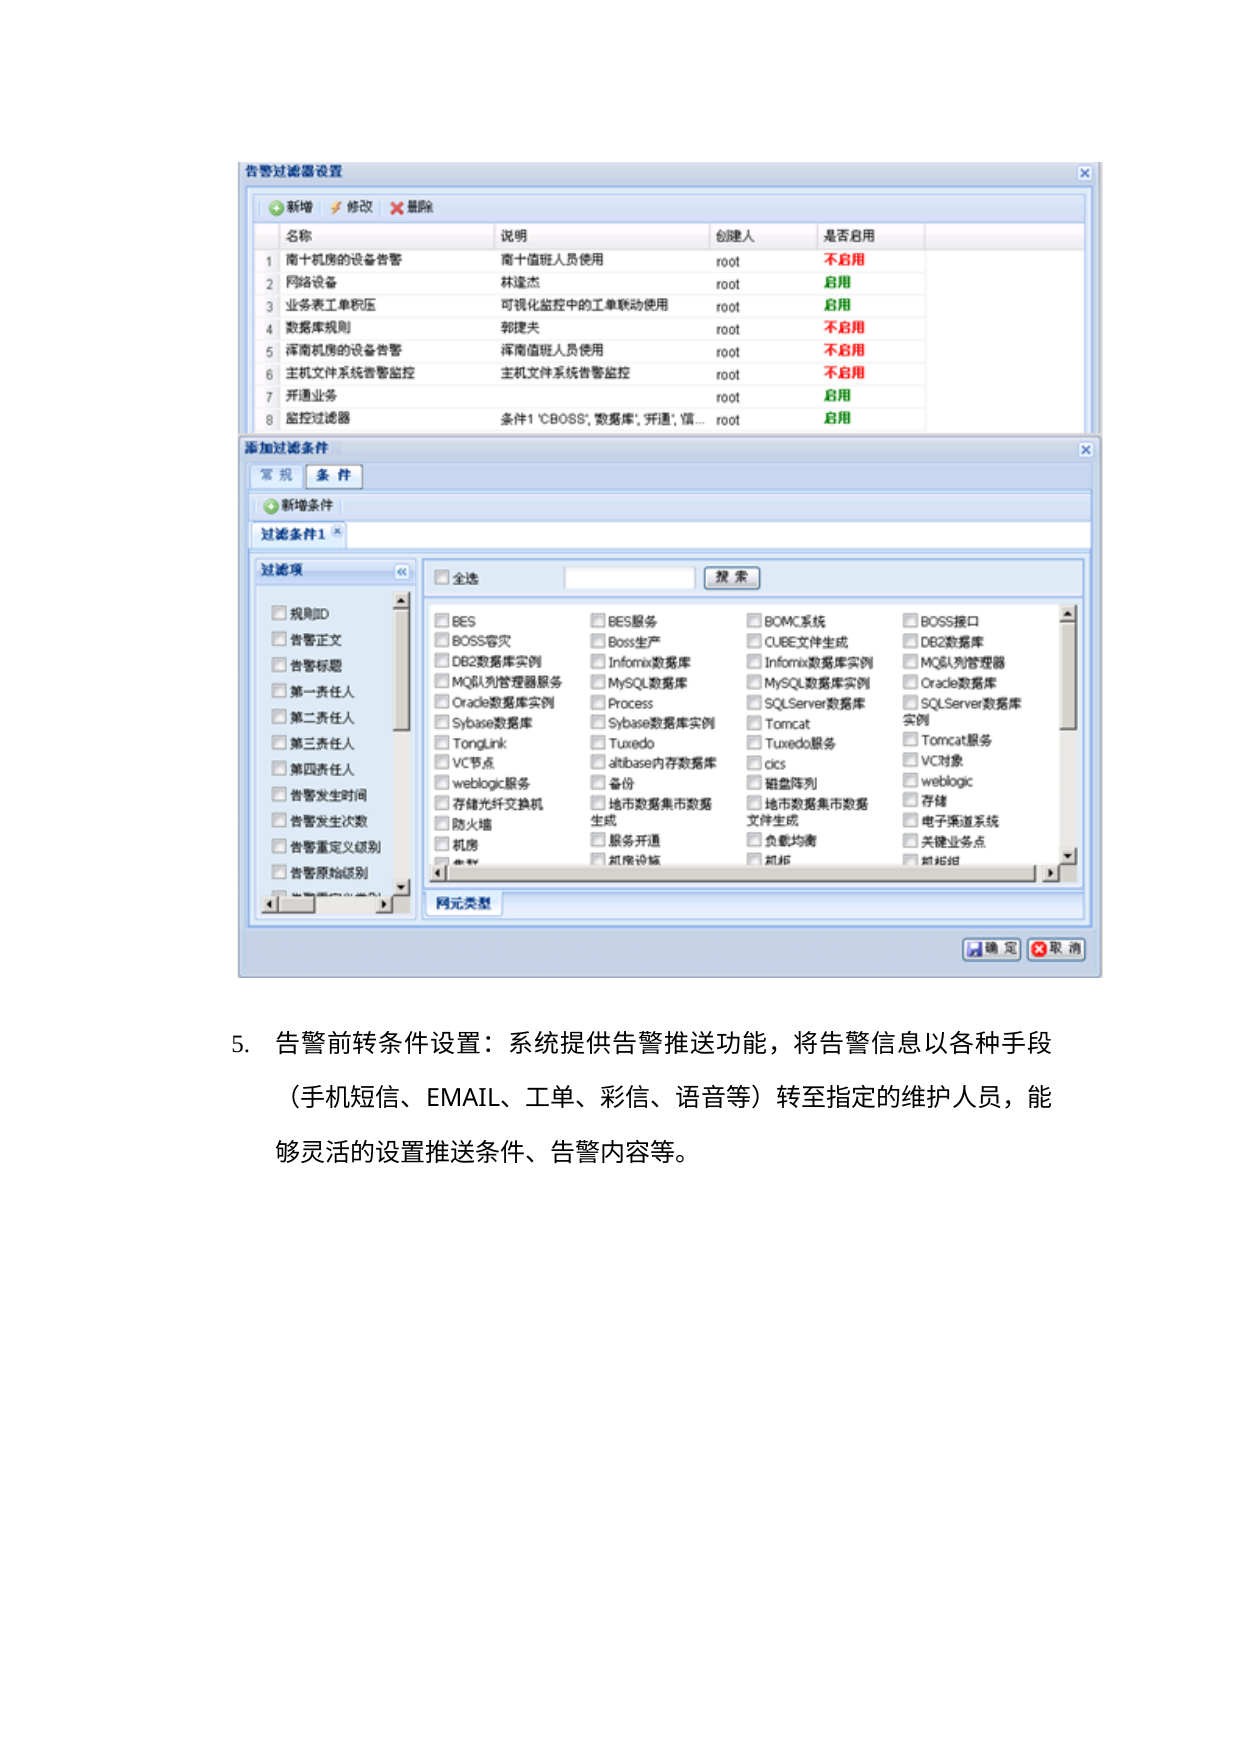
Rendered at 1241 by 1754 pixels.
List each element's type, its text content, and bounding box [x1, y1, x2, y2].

list 告警前转条件设置：系统提供告警推送功能，将告警信息以各种手段（手机短信、EMAIL、工单、彩信、语音等）转至指定的维护人员，能够灵活的设置推送条件、告警内容等。 [231, 1023, 1053, 1168]
picture [237, 162, 1103, 978]
